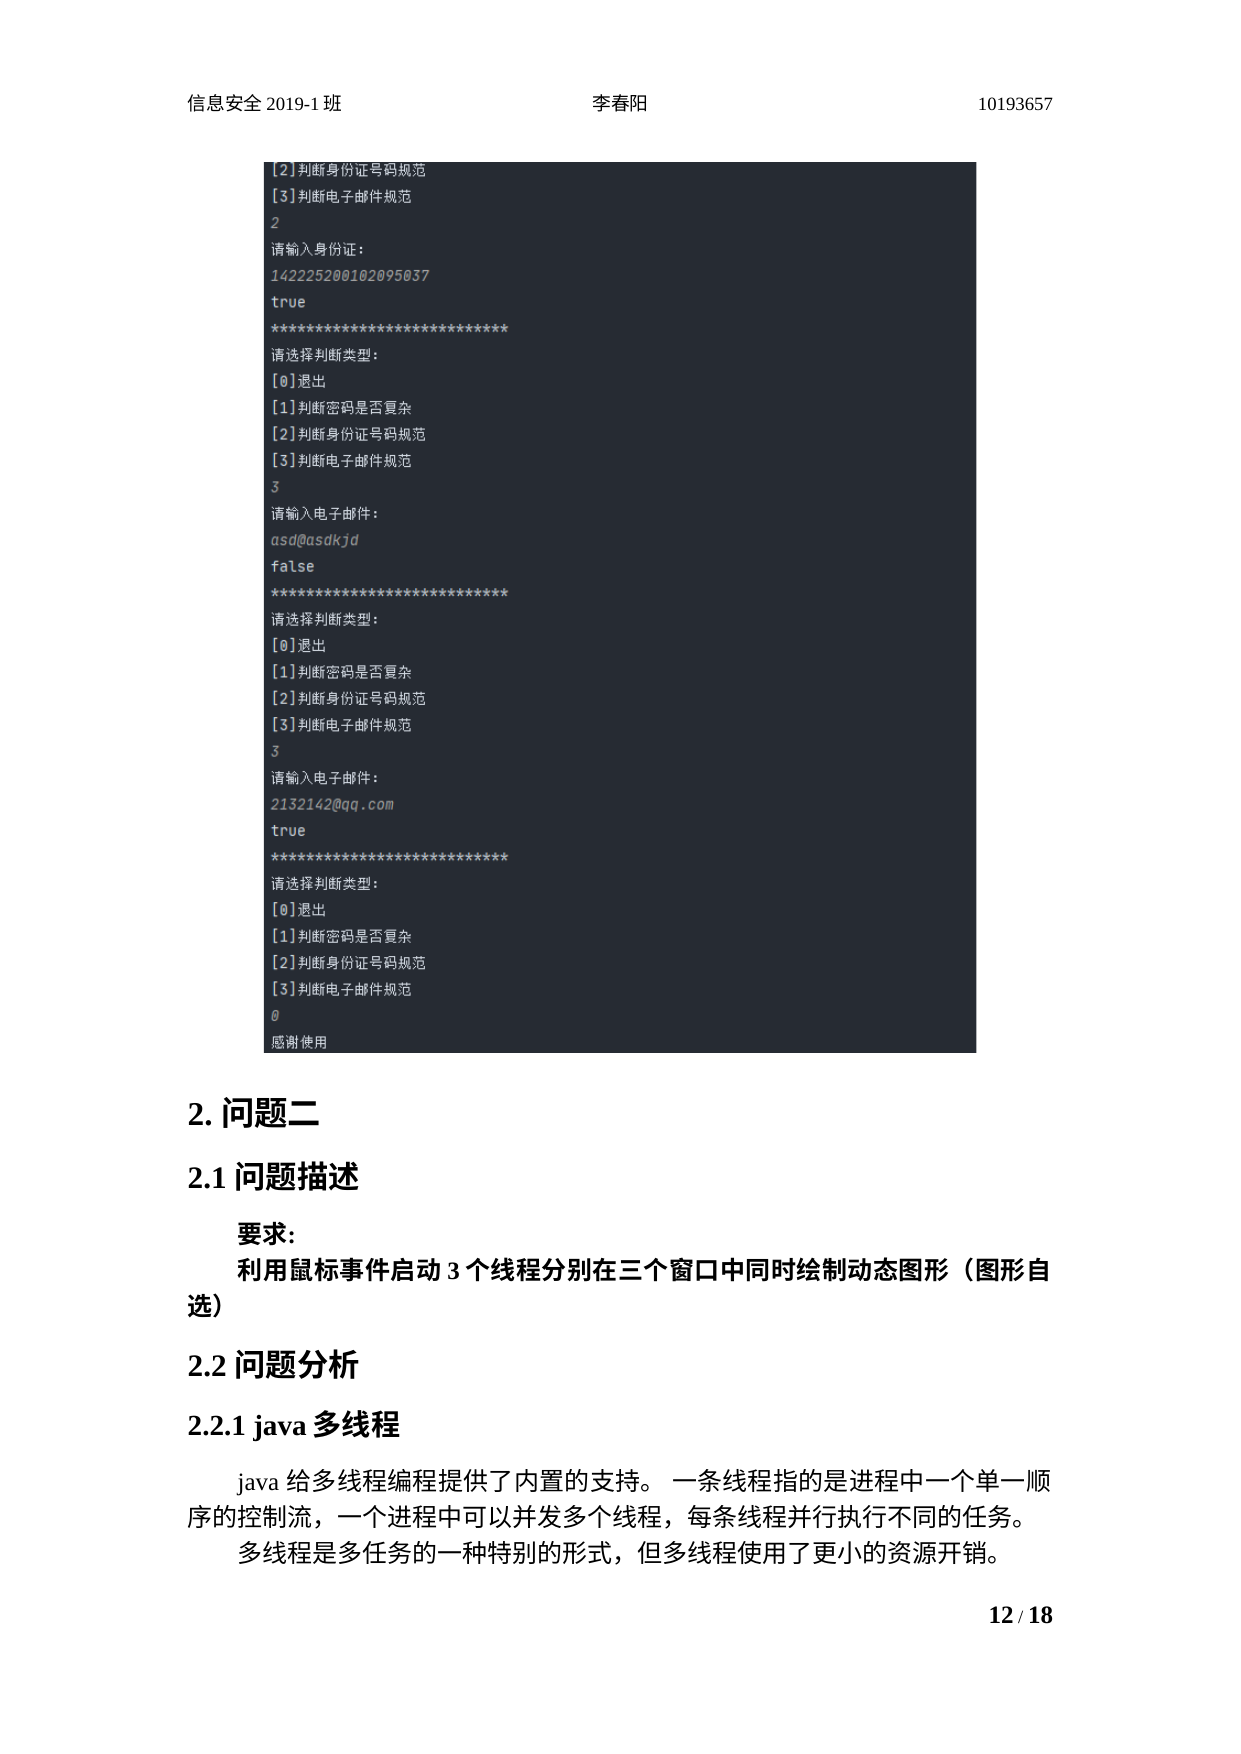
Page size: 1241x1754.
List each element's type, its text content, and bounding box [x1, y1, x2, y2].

subtitle 2. 问题二 [187, 1087, 1053, 1135]
text java 给多线程编程提供了内置的支持。 一条线程指的是进程中一个单一顺序的控制流，一个进程中可以并发多个线程，每条线程并行执行不同的任务。 [187, 1461, 1053, 1534]
subtitle 2.1 问题描述 [187, 1152, 1053, 1197]
text 多线程是多任务的一种特别的形式，但多线程使用了更小的资源开销。 [187, 1534, 1053, 1570]
subtitle 2.2.1 java多线程 [187, 1402, 1053, 1444]
subtitle 2.2 问题分析 [187, 1340, 1053, 1385]
picture [263, 162, 977, 1053]
text 利用鼠标事件启动3个线程分别在三个窗口中同时绘制动态图形（图形自选） [187, 1250, 1053, 1323]
text 要求: [187, 1214, 1053, 1250]
